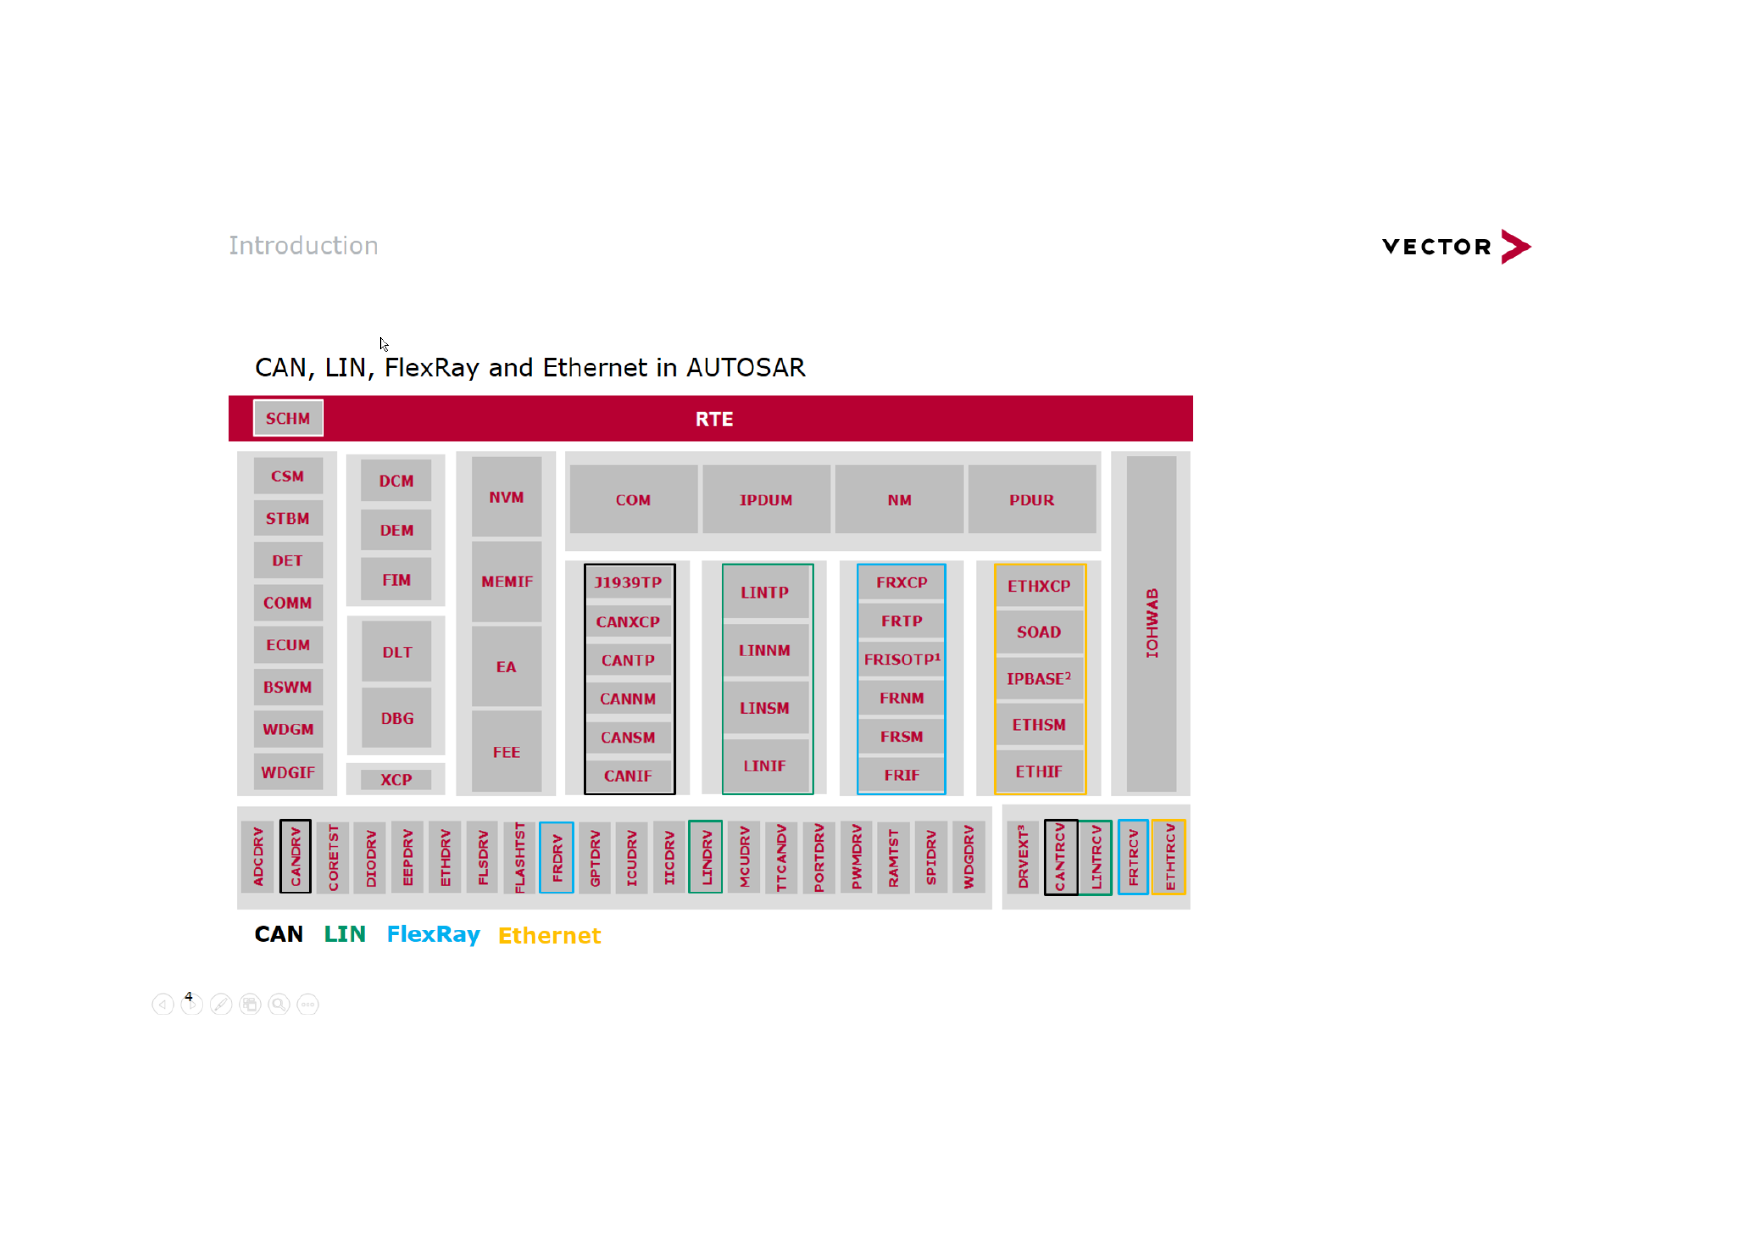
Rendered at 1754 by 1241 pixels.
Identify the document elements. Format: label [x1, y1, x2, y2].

picture [150, 197, 1604, 1015]
